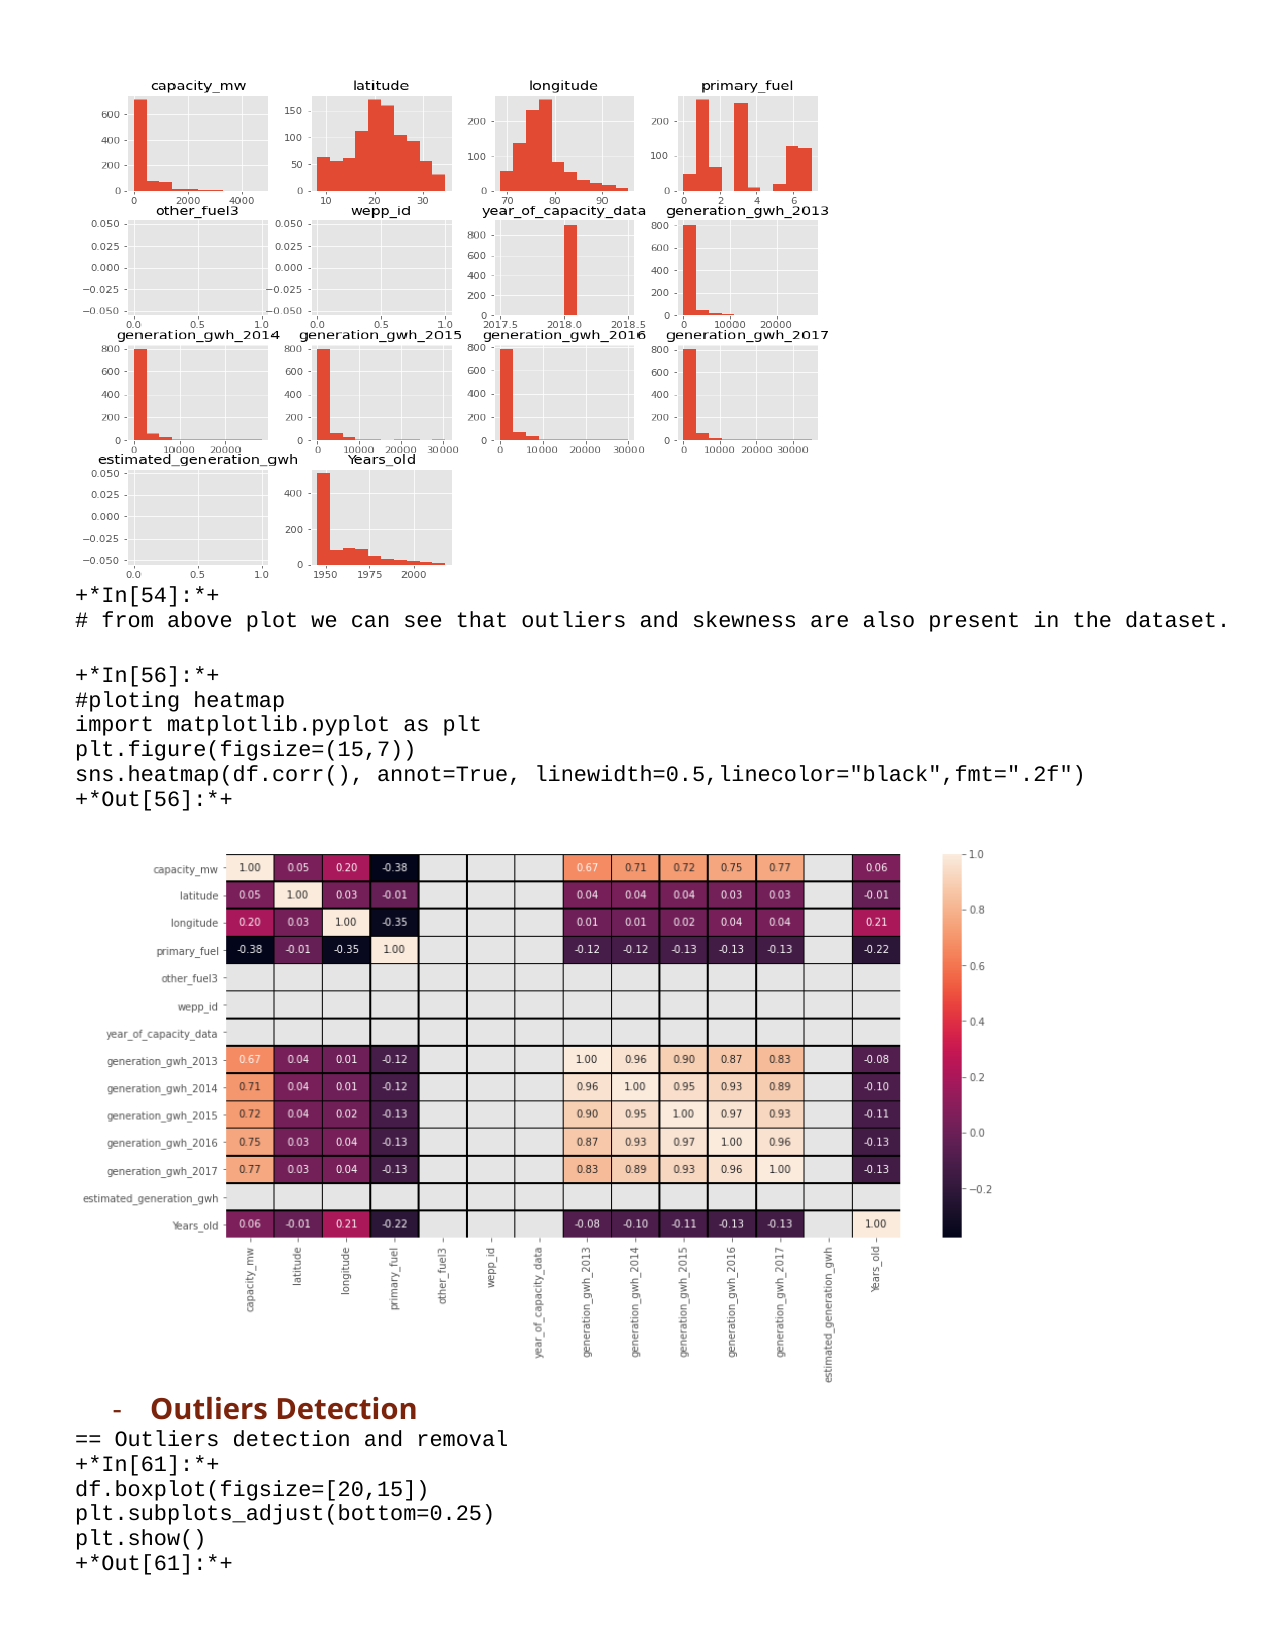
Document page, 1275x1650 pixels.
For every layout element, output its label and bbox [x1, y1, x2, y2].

table_cell [75, 75, 1275, 1577]
picture [75, 844, 1000, 1389]
picture [75, 75, 837, 585]
